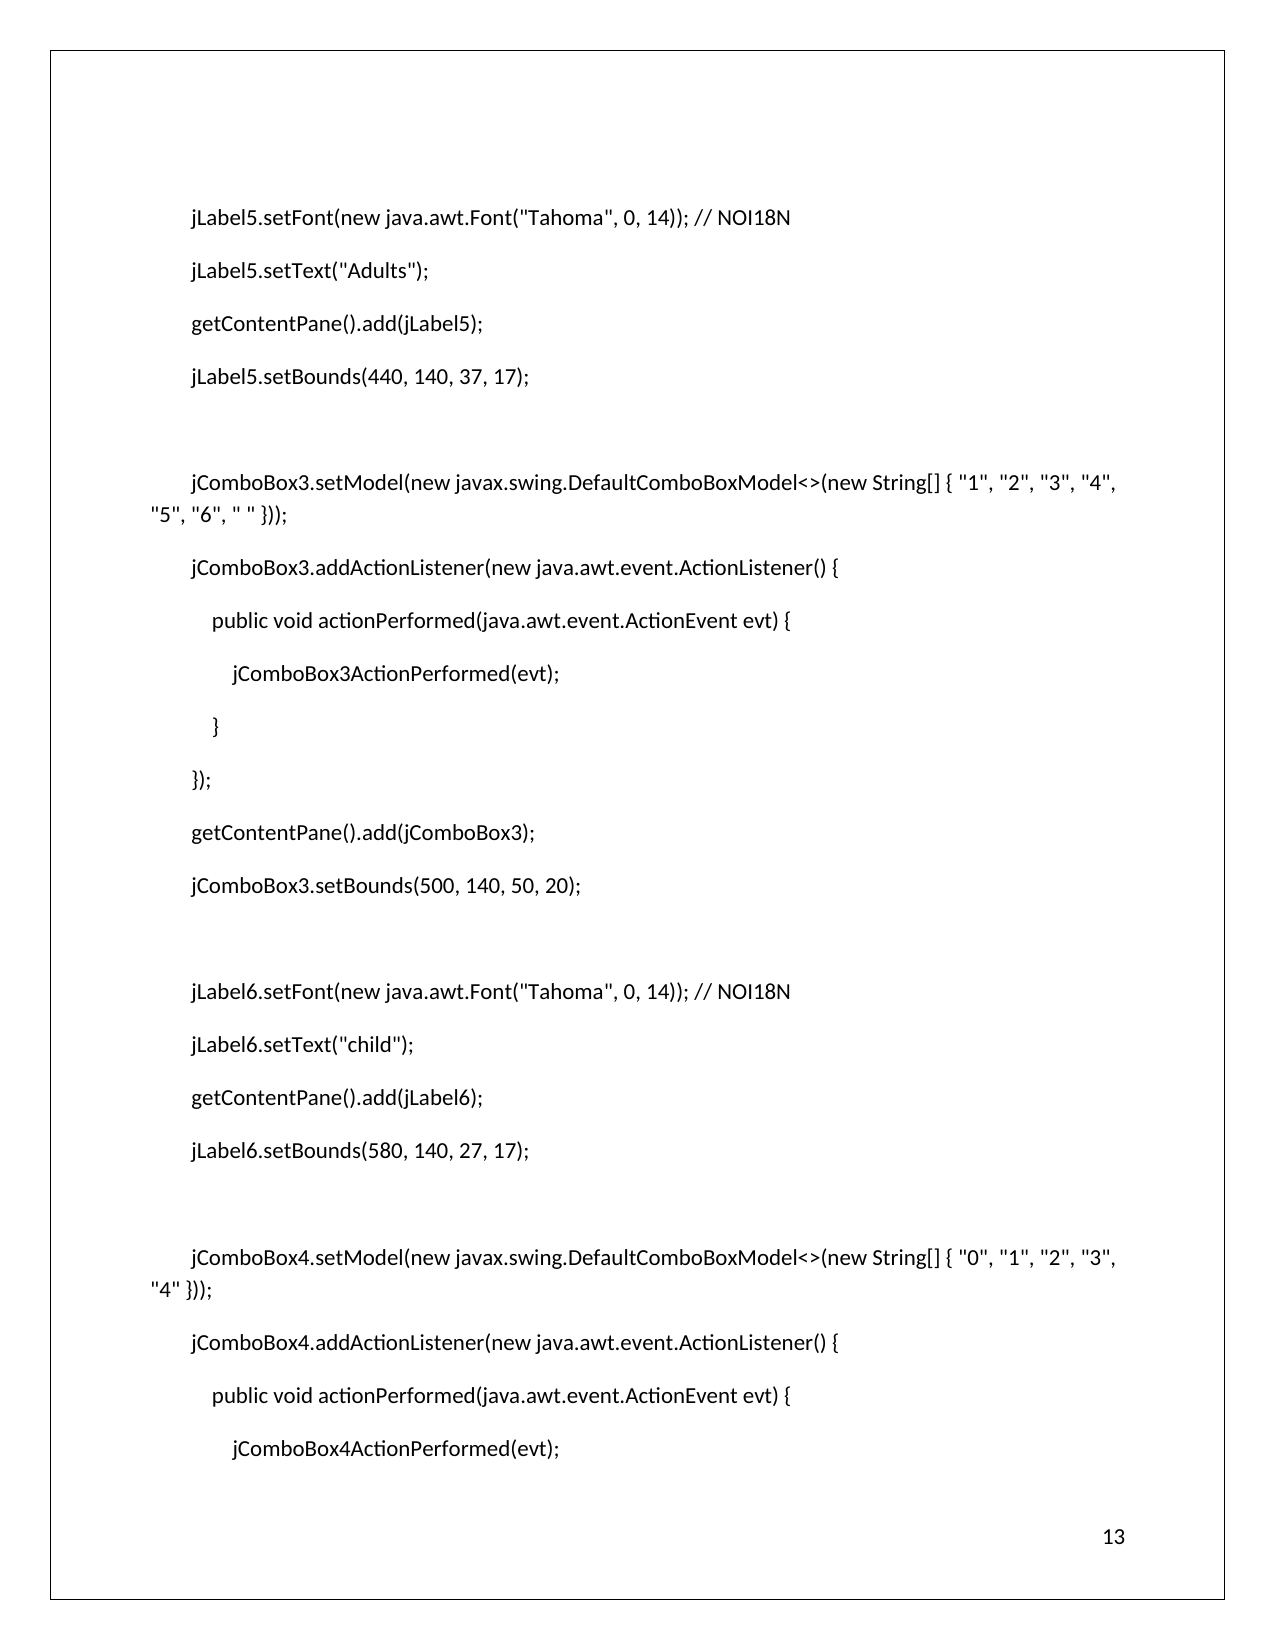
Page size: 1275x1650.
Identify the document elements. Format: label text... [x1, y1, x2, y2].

text jComboBox3.setBounds(500, 140, 50, 20); [150, 871, 1125, 899]
text jComboBox3ActionPerformed(evt); [150, 659, 1125, 687]
text jComboBox4.setModel(new javax.swing.DefaultComboBoxModel<>(new String[] { "0", "1", "2", "3", "4" })); [150, 1243, 1125, 1303]
text jLabel5.setText("Adults"); [150, 256, 1125, 284]
text getContentPane().add(jLabel6); [150, 1083, 1125, 1112]
text jLabel6.setText("child"); [150, 1031, 1125, 1058]
text jComboBox3.addActionListener(new java.awt.event.ActionListener() { [150, 553, 1125, 581]
text }); [150, 765, 1125, 793]
text public void actionPerformed(java.awt.event.ActionEvent evt) { [150, 606, 1125, 634]
text jLabel6.setFont(new java.awt.Font("Tahoma", 0, 14)); // NOI18N [150, 977, 1125, 1006]
text jLabel5.setBounds(440, 140, 37, 17); [150, 362, 1125, 390]
text getContentPane().add(jComboBox3); [150, 818, 1125, 846]
text getContentPane().add(jLabel5); [150, 309, 1125, 337]
text jComboBox3.setModel(new javax.swing.DefaultComboBoxModel<>(new String[] { "1", "2", "3", "4", "5", "6", " " })); [150, 468, 1125, 528]
text jComboBox4.addActionListener(new java.awt.event.ActionListener() { [150, 1328, 1125, 1356]
text public void actionPerformed(java.awt.event.ActionEvent evt) { [150, 1381, 1125, 1409]
text jLabel5.setFont(new java.awt.Font("Tahoma", 0, 14)); // NOI18N [150, 203, 1125, 231]
text jComboBox4ActionPerformed(evt); [150, 1434, 1125, 1462]
text } [150, 712, 1125, 740]
text jLabel6.setBounds(580, 140, 27, 17); [150, 1137, 1125, 1164]
